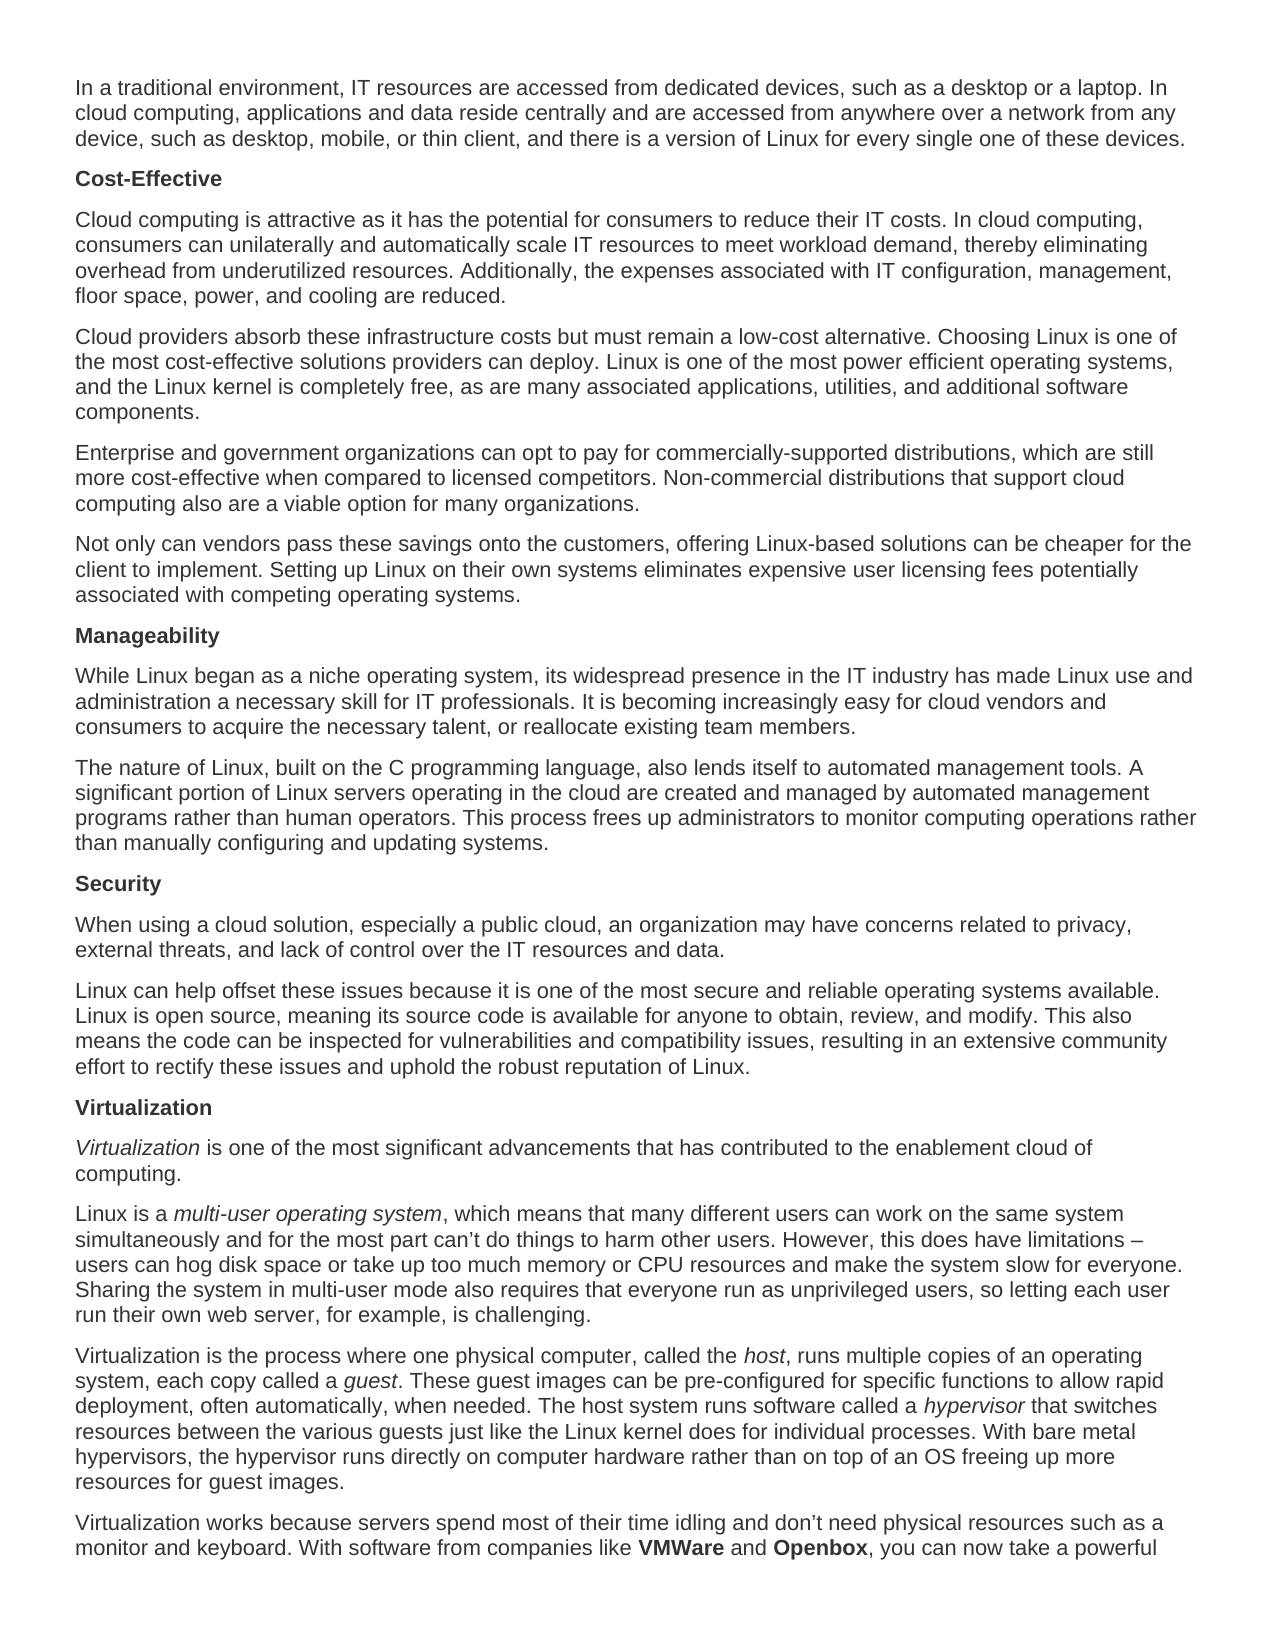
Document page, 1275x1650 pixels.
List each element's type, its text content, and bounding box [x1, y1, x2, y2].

text In a traditional environment, IT resources are accessed from dedicated devices, such as a desktop or a laptop. In cloud computing, applications and data reside centrally and are accessed from anywhere over a network from any device, such as desktop, mobile, or thin client, and there is a version of Linux for every single one of these devices. [75, 75, 1200, 151]
text Virtualization is the process where one physical computer, called the host, runs multiple copies of an operating system, each copy called a guest. These guest images can be pre-configured for specific functions to allow rapid deployment, often automatically, when needed. The host system runs software called a hypervisor that switches resources between the various guests just like the Linux kernel does for individual processes. With bare metal hypervisors, the hypervisor runs directly on computer hardware rather than on top of an OS freeing up more resources for guest images. [75, 1343, 1200, 1494]
text The nature of Linux, built on the C programming language, also lends itself to automated management tools. A significant portion of Linux servers operating in the cloud are created and managed by automated management programs rather than human operators. This process frees up administrators to monitor computing operations rather than manually configuring and updating systems. [75, 754, 1200, 855]
text Cloud computing is attractive as it has the potential for consumers to reduce their IT costs. In cloud computing, consumers can unilaterally and automatically scale IT resources to meet workload demand, thereby eliminating overhead from underutilized resources. Additionally, the expenses associated with IT configuration, management, floor space, power, and cooling are reduced. [75, 207, 1200, 308]
text Linux is a multi-user operating system, which means that many different users can work on the same system simultaneously and for the most part can’t do things to harm other users. However, this does have limitations – users can hog disk space or take up too much memory or CPU resources and make the system slow for everyone. Sharing the system in multi-user mode also requires that everyone run as unprivileged users, so letting each user run their own web server, for example, is challenging. [75, 1201, 1200, 1327]
text Cloud providers absorb these infrastructure costs but must remain a low-cost alternative. Choosing Linux is one of the most cost-effective solutions providers can deploy. Linux is one of the most power efficient operating systems, and the Linux kernel is completely free, as are many associated applications, utilities, and additional software components. [75, 323, 1200, 424]
text Virtualization is one of the most significant advancements that has contributed to the enablement cloud of computing. [75, 1135, 1200, 1186]
text When using a cloud solution, especially a public cloud, an organization may have concerns related to privacy, external threats, and lack of control over the IT resources and data. [75, 912, 1200, 962]
text Linux can help offset these issues because it is one of the most secure and reliable operating systems available. Linux is open source, meaning its source code is available for anyone to obtain, review, and modify. This also means the code can be inspected for vulnerabilities and compatibility issues, resulting in an extensive community effort to rectify these issues and uphold the robust reputation of Linux. [75, 978, 1200, 1079]
text Cost-Effective [75, 166, 1200, 191]
text Enterprise and government organizations can opt to pay for commercially-supported distributions, which are still more cost-effective when compared to licensed competitors. Non-commercial distributions that support cloud computing also are a viable option for many organizations. [75, 440, 1200, 516]
text Virtualization [75, 1094, 1200, 1119]
text Manageability [75, 622, 1200, 648]
text Not only can vendors pass these savings onto the customers, offering Linux-based solutions can be cheaper for the client to implement. Setting up Linux on their own systems eliminates expensive user licensing fees potentially associated with competing operating systems. [75, 531, 1200, 607]
text While Linux began as a niche operating system, its widespread presence in the IT industry has made Linux use and administration a necessary skill for IT professionals. It is becoming increasingly easy for cloud vendors and consumers to acquire the necessary talent, or reallocate existing team members. [75, 663, 1200, 739]
text Security [75, 871, 1200, 896]
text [75, 1510, 1200, 1560]
